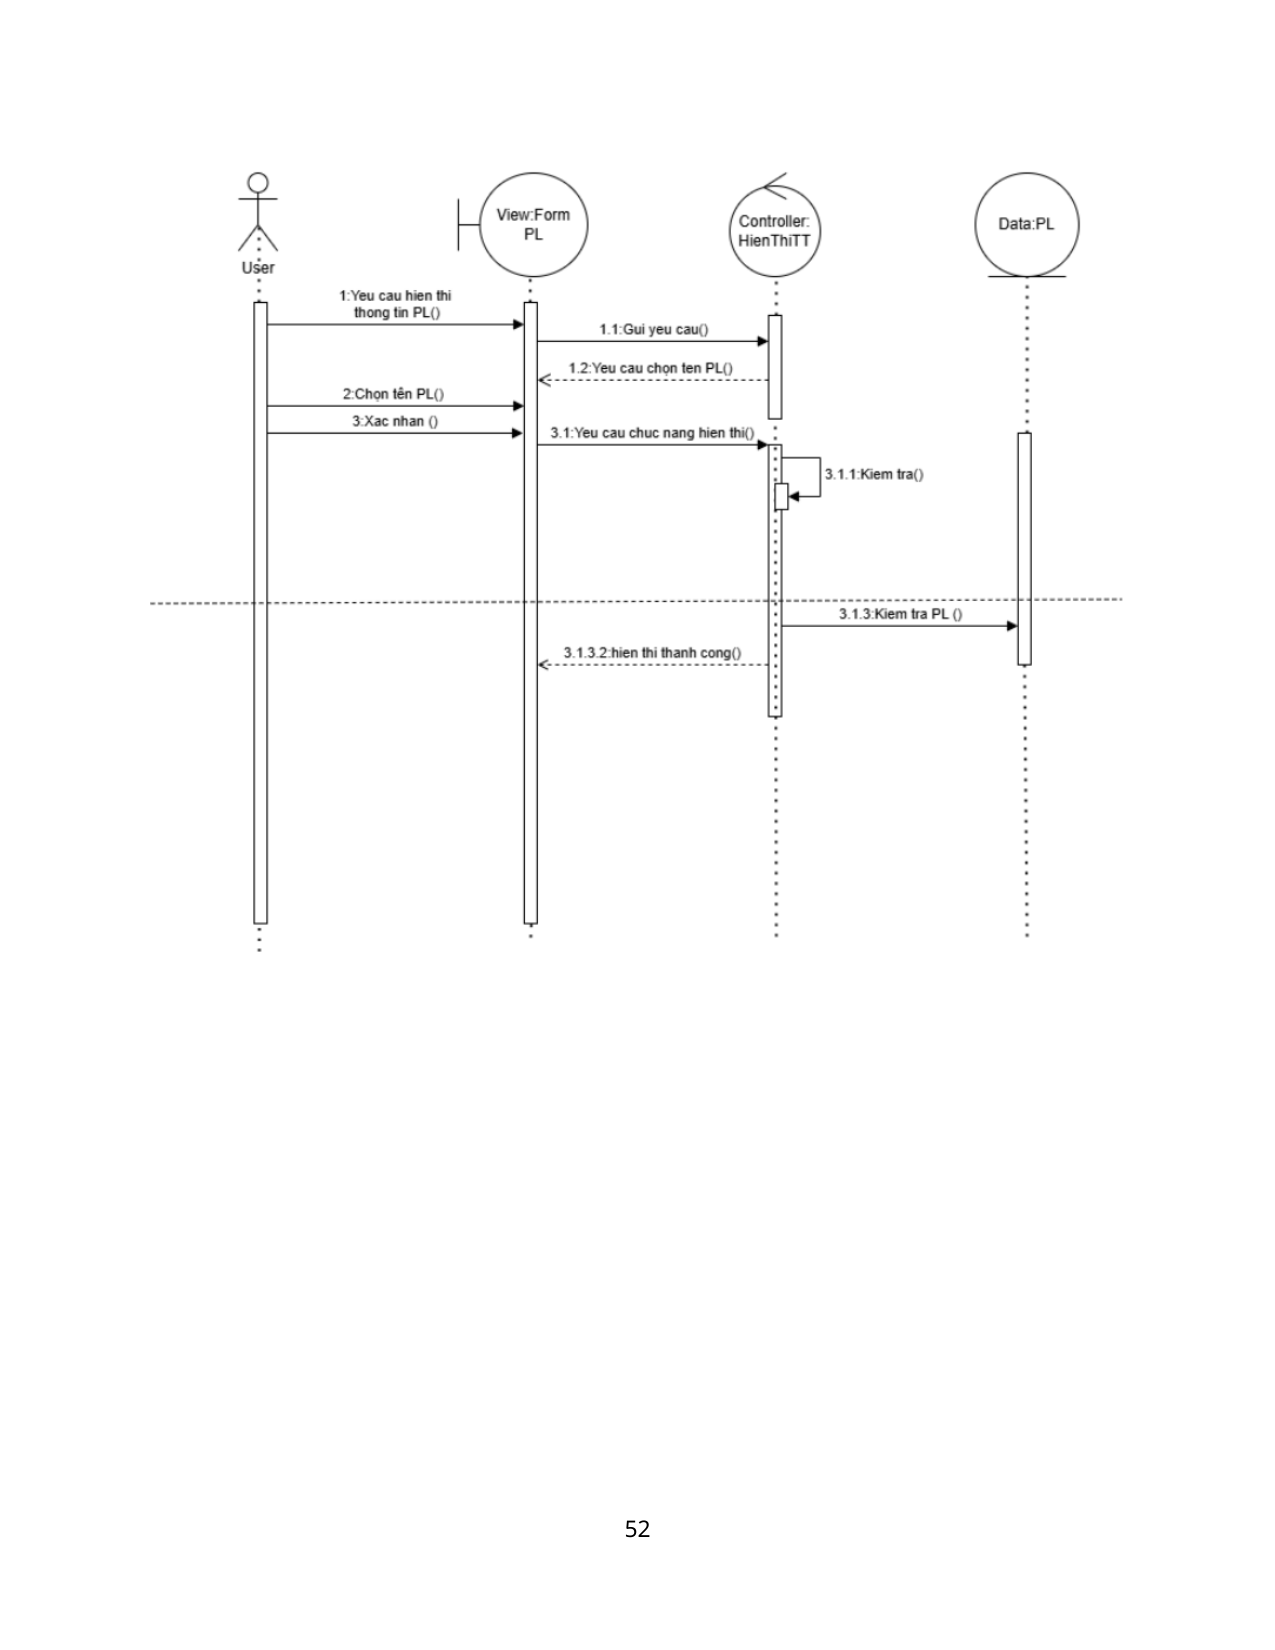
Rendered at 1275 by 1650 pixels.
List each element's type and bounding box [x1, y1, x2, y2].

picture [150, 150, 1125, 973]
